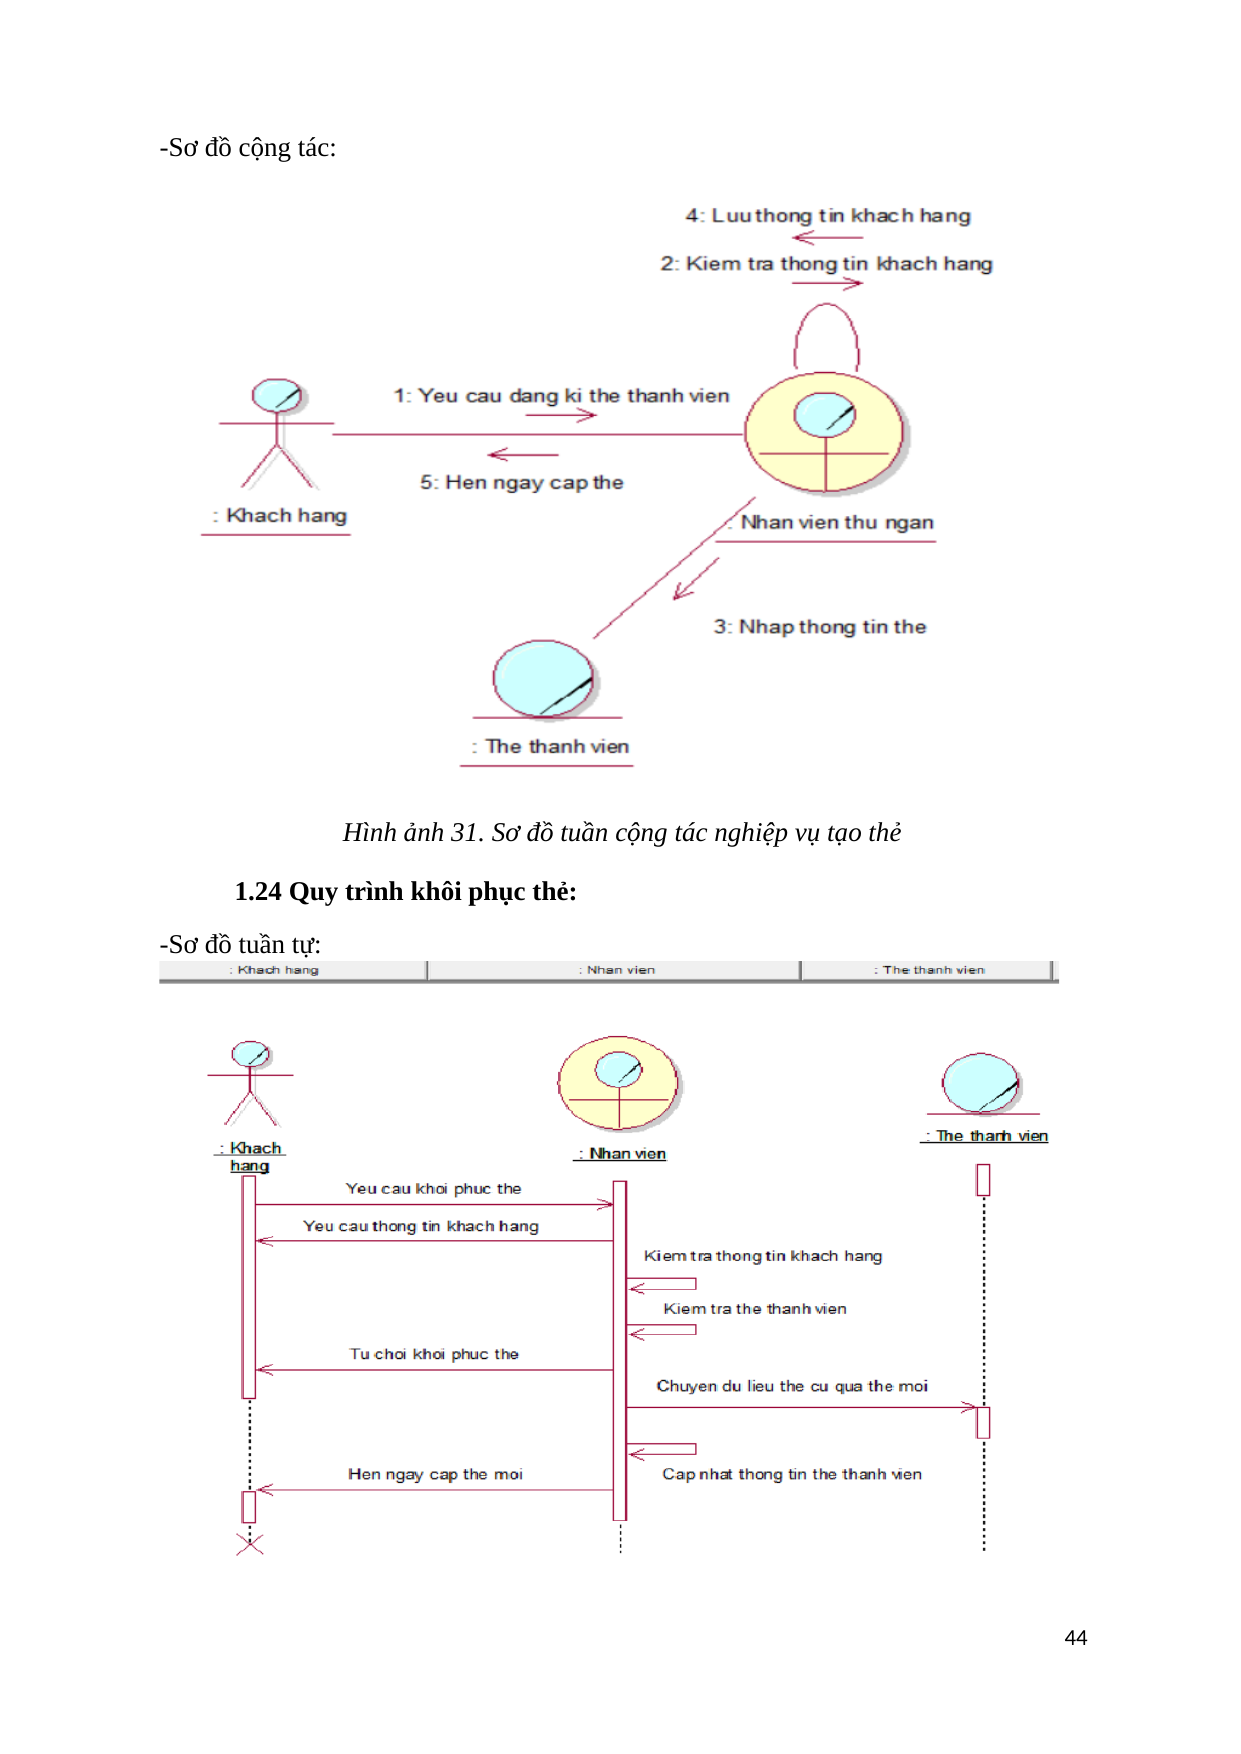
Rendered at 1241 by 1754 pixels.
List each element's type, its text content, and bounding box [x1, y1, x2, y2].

picture [159, 961, 1060, 1573]
text Quy trình khôi phục thẻ: [234, 876, 1087, 907]
text Hình ảnh 31. Sơ đồ tuần cộng tác nghiệp vụ tạo thẻ [159, 816, 1087, 847]
picture [159, 164, 1054, 798]
